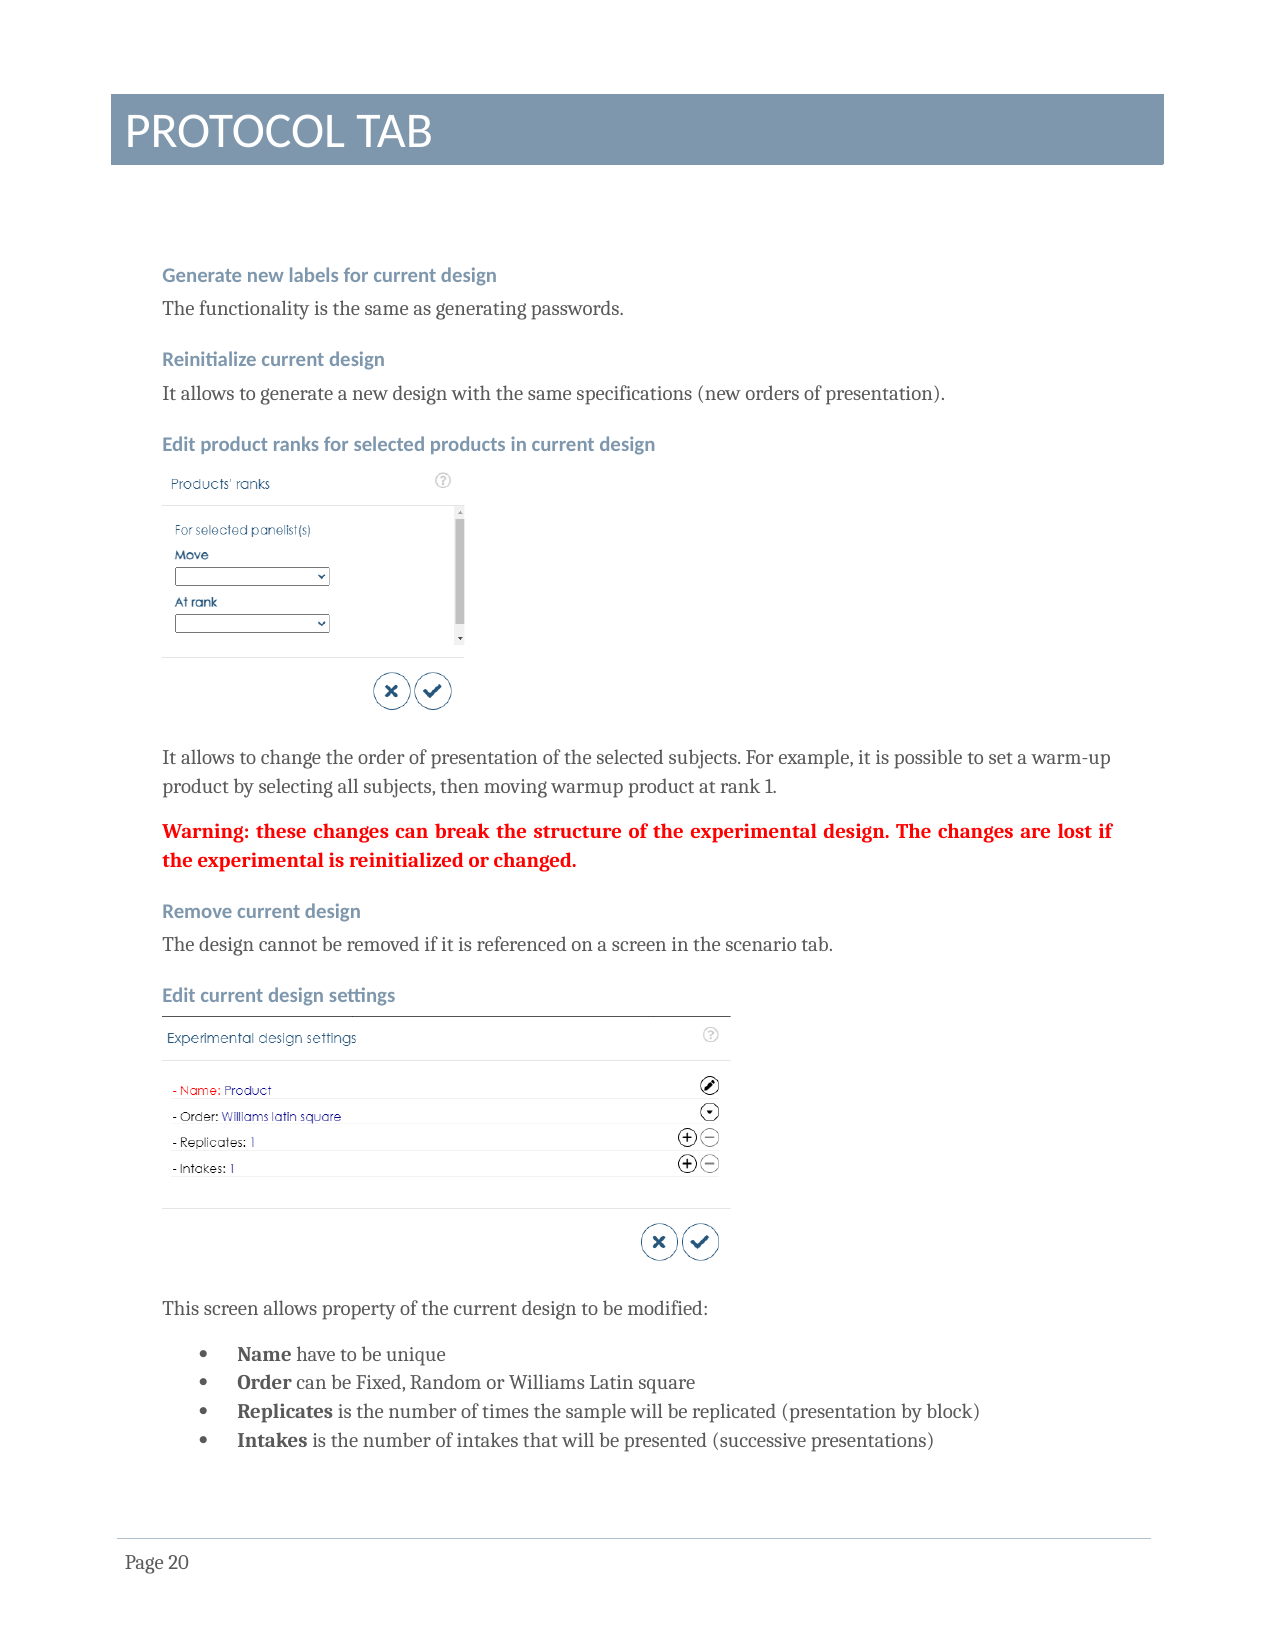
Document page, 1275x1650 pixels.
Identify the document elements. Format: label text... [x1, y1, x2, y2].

text The design cannot be removed if it is referenced on a screen in the scenario tab. [162, 933, 1113, 957]
list Order can be Fixed, Random or Williams Latin square [199, 1371, 1113, 1395]
subtitle Reinitialize current design [162, 347, 1113, 372]
list Replicates is the number of times the sample will be replicated (presentation by block) [199, 1400, 1113, 1424]
text Warning: these changes can break the structure of the experimental design. The changes are lost if the experimental is reinitialized or changed. [162, 820, 1113, 872]
text The functionality is the same as generating passwords. [162, 297, 1113, 321]
text It allows to change the order of presentation of the selected subjects. For example, it is possible to set a warm-up product by selecting all subjects, then moving warmup product at rank 1. [162, 746, 1113, 798]
picture [162, 1016, 731, 1276]
list Name have to be unique [199, 1342, 1113, 1366]
text It allows to generate a new design with the same specifications (new orders of presentation). [162, 381, 1113, 405]
subtitle Edit current design settings [162, 982, 1113, 1008]
text This screen allows property of the current design to be modified: [162, 1297, 1113, 1321]
subtitle Remove current design [162, 898, 1113, 923]
picture [162, 465, 465, 724]
subtitle Generate new labels for current design [162, 262, 1113, 288]
subtitle Edit product ranks for selected products in current design [162, 431, 1113, 456]
list Intakes is the number of intakes that will be presented (successive presentations) [199, 1428, 1113, 1452]
